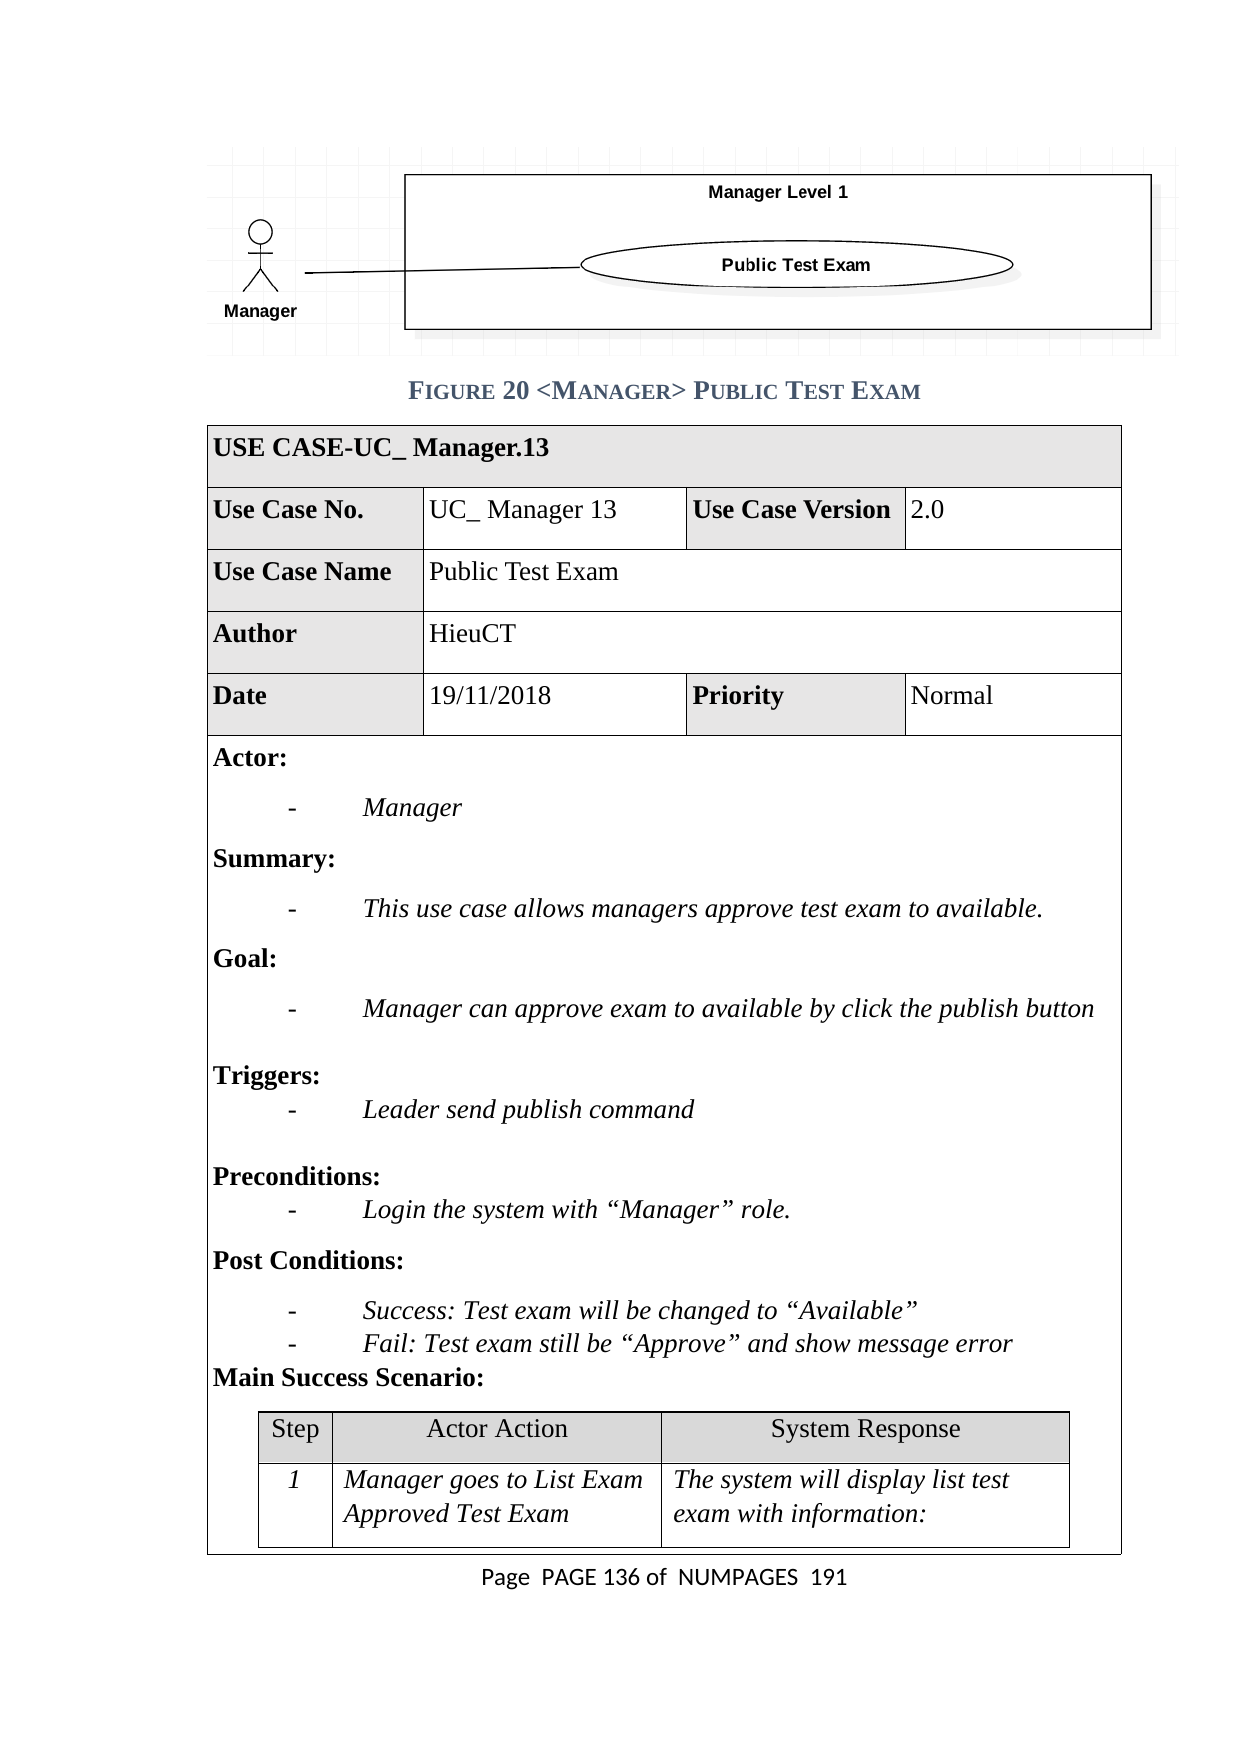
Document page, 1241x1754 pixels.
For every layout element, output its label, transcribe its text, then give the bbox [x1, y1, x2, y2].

table_cell Priority [687, 674, 905, 735]
table_cell Use Case Version [687, 488, 905, 549]
table_cell Public Test Exam [424, 550, 1121, 611]
table_cell 2.0 [906, 488, 1121, 549]
table_cell 19/11/2018 [424, 674, 686, 735]
table_cell Date [208, 674, 423, 735]
table_cell UC_ Manager 13 [424, 488, 686, 549]
text Figure 20 <Manager> Public Test Exam [207, 374, 1122, 406]
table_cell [208, 736, 1121, 1554]
table_header USE CASE-UC_ Manager.13 [208, 426, 1121, 487]
table_cell HieuCT [424, 612, 1121, 673]
picture [206, 147, 1179, 356]
table_cell Normal [906, 674, 1121, 735]
table_cell Author [208, 612, 423, 673]
table_cell Use Case No. [208, 488, 423, 549]
table_cell Use Case Name [208, 550, 423, 611]
